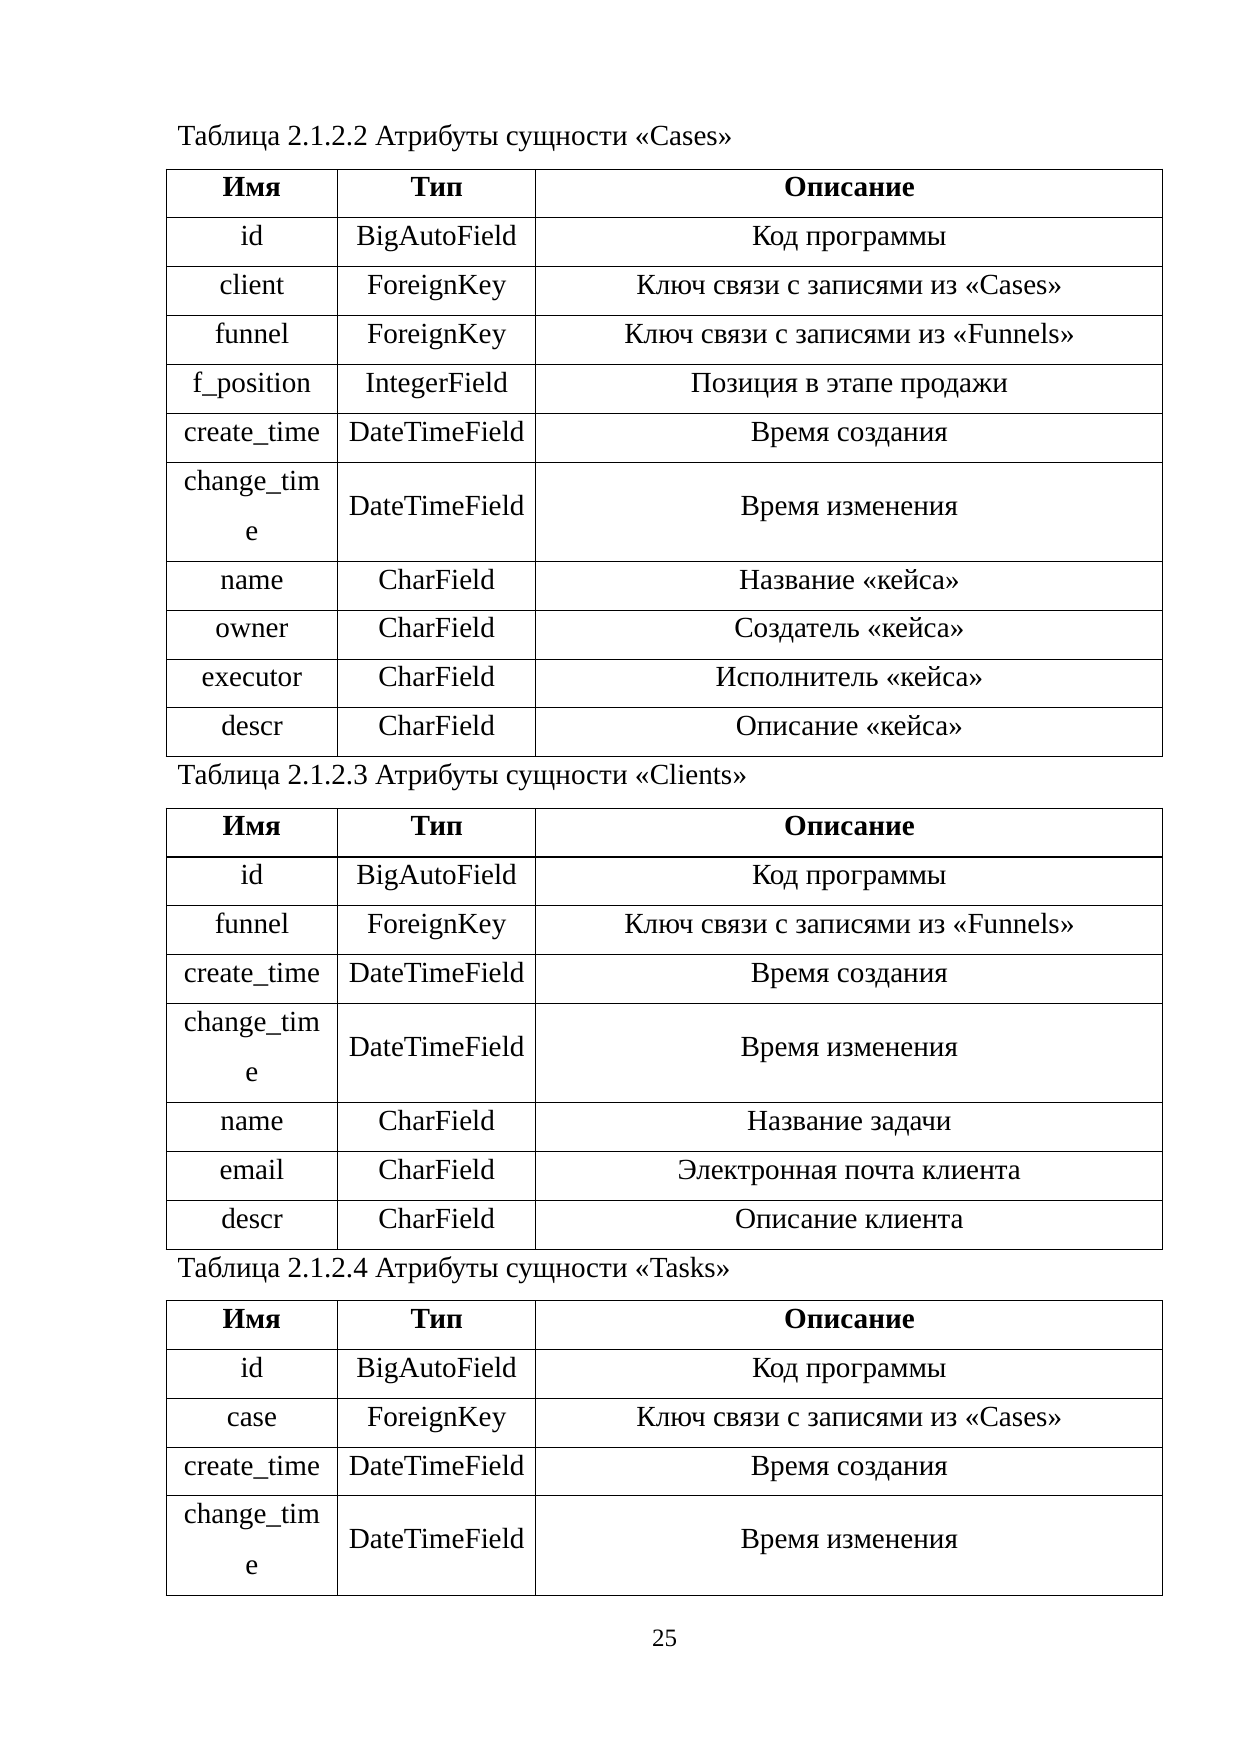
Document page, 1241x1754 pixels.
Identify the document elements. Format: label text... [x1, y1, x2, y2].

table_cell Время создания [536, 955, 1162, 1003]
table_cell funnel [167, 316, 337, 364]
table_cell executor [167, 660, 337, 707]
table_cell IntegerField [338, 365, 535, 413]
table_header Описание [536, 170, 1162, 217]
table_header Описание [536, 809, 1162, 856]
table_cell email [167, 1152, 337, 1200]
text Таблица 2.1.2.4 Атрибуты сущности «Tasks» [177, 1250, 1152, 1283]
table_cell BigAutoField [338, 218, 535, 266]
table_cell create_time [167, 955, 337, 1003]
table_cell name [167, 1103, 337, 1151]
table_header Имя [167, 1301, 337, 1349]
table_cell Код программы [536, 858, 1162, 905]
table_cell Электронная почта клиента [536, 1152, 1162, 1200]
table_cell Время изменения [536, 1004, 1162, 1102]
table_cell Время изменения [536, 1496, 1162, 1594]
table_cell DateTimeField [338, 463, 535, 561]
table_cell Время создания [536, 414, 1162, 462]
table_cell BigAutoField [338, 1350, 535, 1398]
table_cell id [167, 1350, 337, 1398]
table_header Тип [338, 170, 535, 217]
table_cell CharField [338, 1103, 535, 1151]
table_cell Ключ связи с записями из «Cases» [536, 267, 1162, 315]
table_cell DateTimeField [338, 414, 535, 462]
table_cell Описание клиента [536, 1201, 1162, 1249]
table_cell descr [167, 708, 337, 756]
table_header Имя [167, 170, 337, 217]
table_cell BigAutoField [338, 858, 535, 905]
table_cell Описание «кейса» [536, 708, 1162, 756]
table_cell change_time [167, 1004, 337, 1102]
table_cell Время создания [536, 1448, 1162, 1495]
table_cell ForeignKey [338, 316, 535, 364]
table_cell owner [167, 611, 337, 658]
table_cell Название «кейса» [536, 562, 1162, 609]
table_cell ForeignKey [338, 267, 535, 315]
table_cell case [167, 1399, 337, 1447]
table_cell descr [167, 1201, 337, 1249]
table_cell DateTimeField [338, 955, 535, 1003]
table_cell create_time [167, 414, 337, 462]
table_cell f_position [167, 365, 337, 413]
table_cell client [167, 267, 337, 315]
table_cell DateTimeField [338, 1496, 535, 1594]
table_cell change_time [167, 1496, 337, 1594]
table_cell Исполнитель «кейса» [536, 660, 1162, 707]
table_cell CharField [338, 708, 535, 756]
table_cell Ключ связи с записями из «Funnels» [536, 906, 1162, 954]
table_header Имя [167, 809, 337, 856]
table_cell CharField [338, 1201, 535, 1249]
table_cell id [167, 858, 337, 905]
table_cell ForeignKey [338, 1399, 535, 1447]
table_cell name [167, 562, 337, 609]
table_cell Создатель «кейса» [536, 611, 1162, 658]
table_cell CharField [338, 611, 535, 658]
table_cell Код программы [536, 218, 1162, 266]
text Таблица 2.1.2.3 Атрибуты сущности «Clients» [177, 757, 1152, 791]
table_header Тип [338, 1301, 535, 1349]
table_cell Позиция в этапе продажи [536, 365, 1162, 413]
table_cell Время изменения [536, 463, 1162, 561]
table_cell Ключ связи с записями из «Funnels» [536, 316, 1162, 364]
table_cell create_time [167, 1448, 337, 1495]
table_cell funnel [167, 906, 337, 954]
table_cell CharField [338, 660, 535, 707]
table_cell CharField [338, 562, 535, 609]
table_cell id [167, 218, 337, 266]
table_cell change_time [167, 463, 337, 561]
table_cell DateTimeField [338, 1448, 535, 1495]
table_header Тип [338, 809, 535, 856]
table_cell Код программы [536, 1350, 1162, 1398]
text Таблица 2.1.2.2 Атрибуты сущности «Cases» [177, 118, 1152, 152]
table_cell ForeignKey [338, 906, 535, 954]
table_cell Ключ связи с записями из «Cases» [536, 1399, 1162, 1447]
table_header Описание [536, 1301, 1162, 1349]
table_cell DateTimeField [338, 1004, 535, 1102]
table_cell Название задачи [536, 1103, 1162, 1151]
table_cell CharField [338, 1152, 535, 1200]
